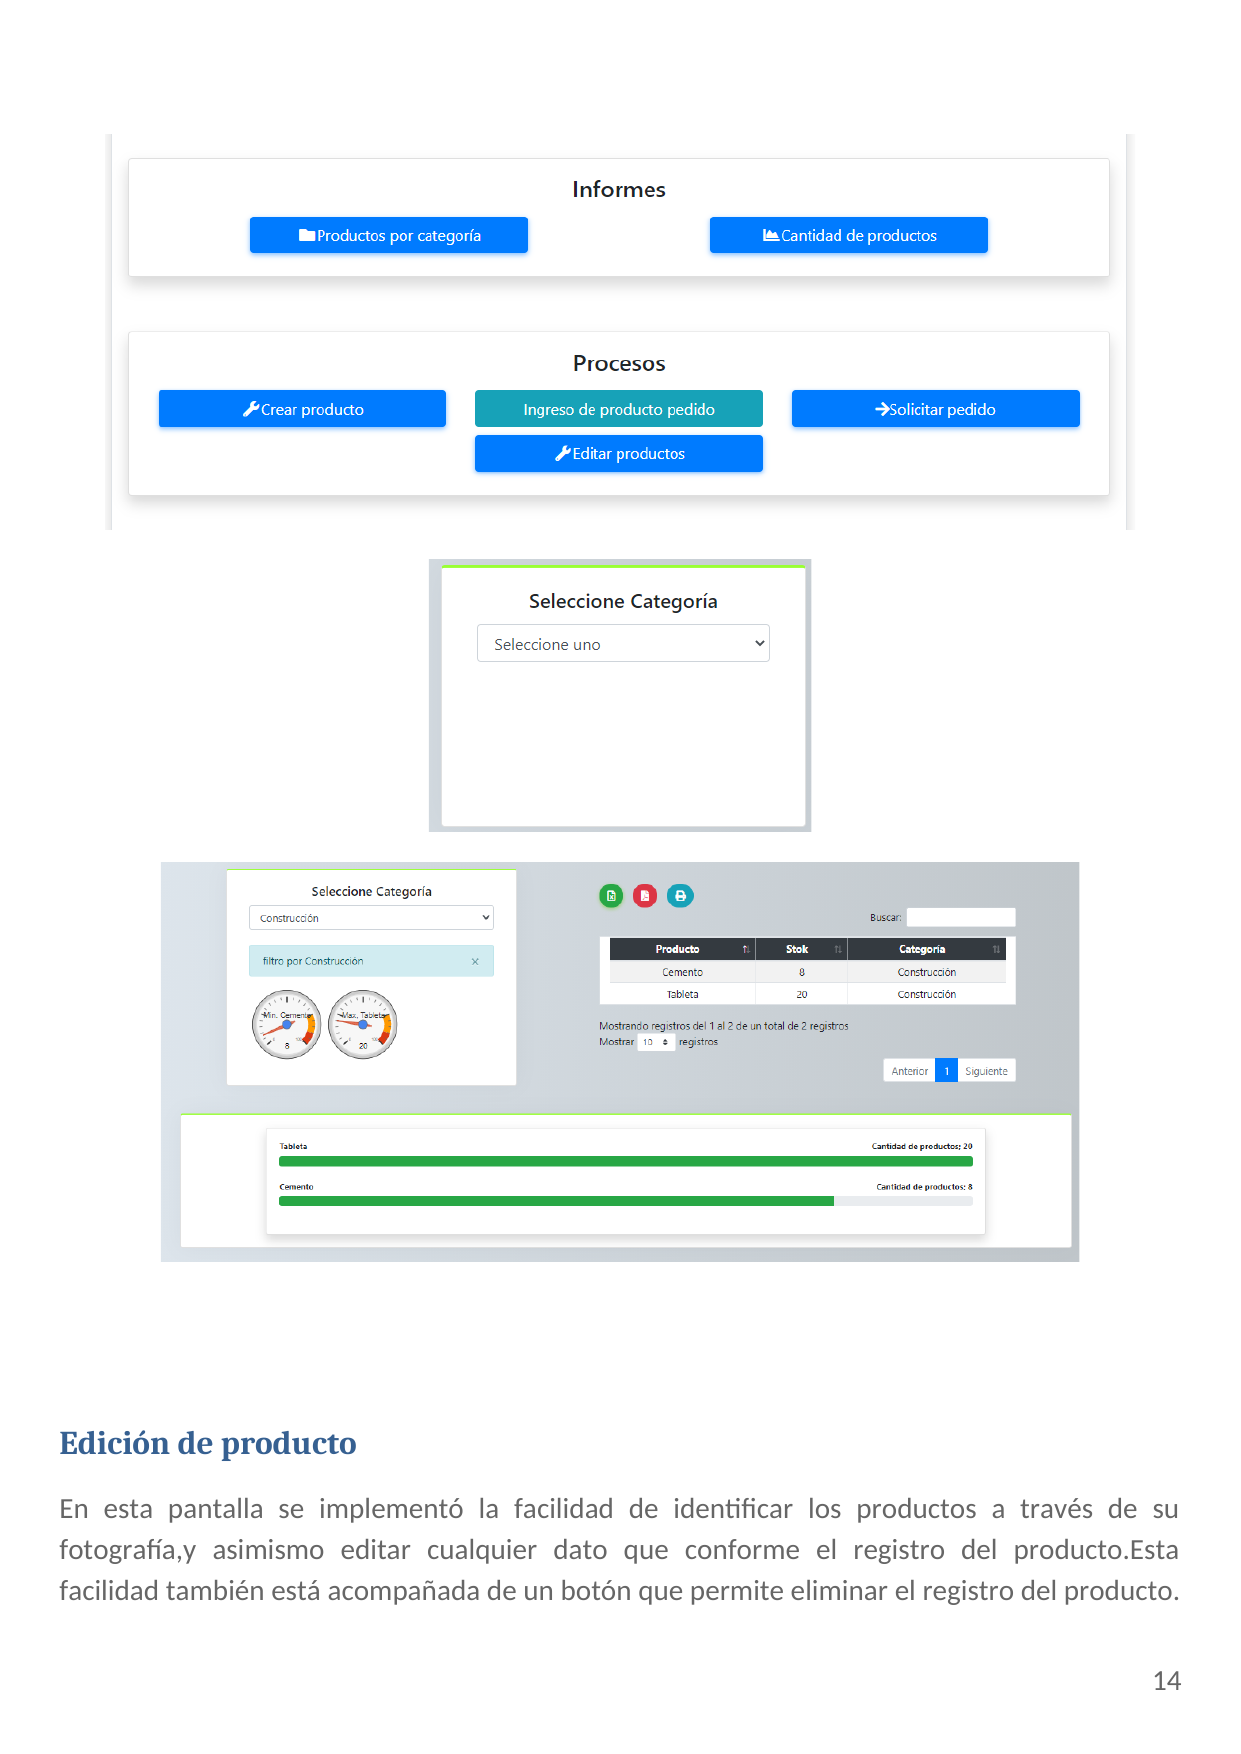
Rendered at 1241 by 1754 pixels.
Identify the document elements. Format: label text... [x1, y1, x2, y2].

text En esta pantalla se implementó la facilidad de identificar los productos a través de su fotografía,y asimismo editar cualquier dato que conforme el registro del producto.Esta facilidad también está acompañada de un botón que permite eliminar el registro del producto. [59, 1490, 1181, 1608]
picture [428, 559, 812, 832]
picture [160, 862, 1080, 1262]
picture [105, 134, 1136, 530]
subtitle Edición de producto [59, 1424, 1181, 1462]
